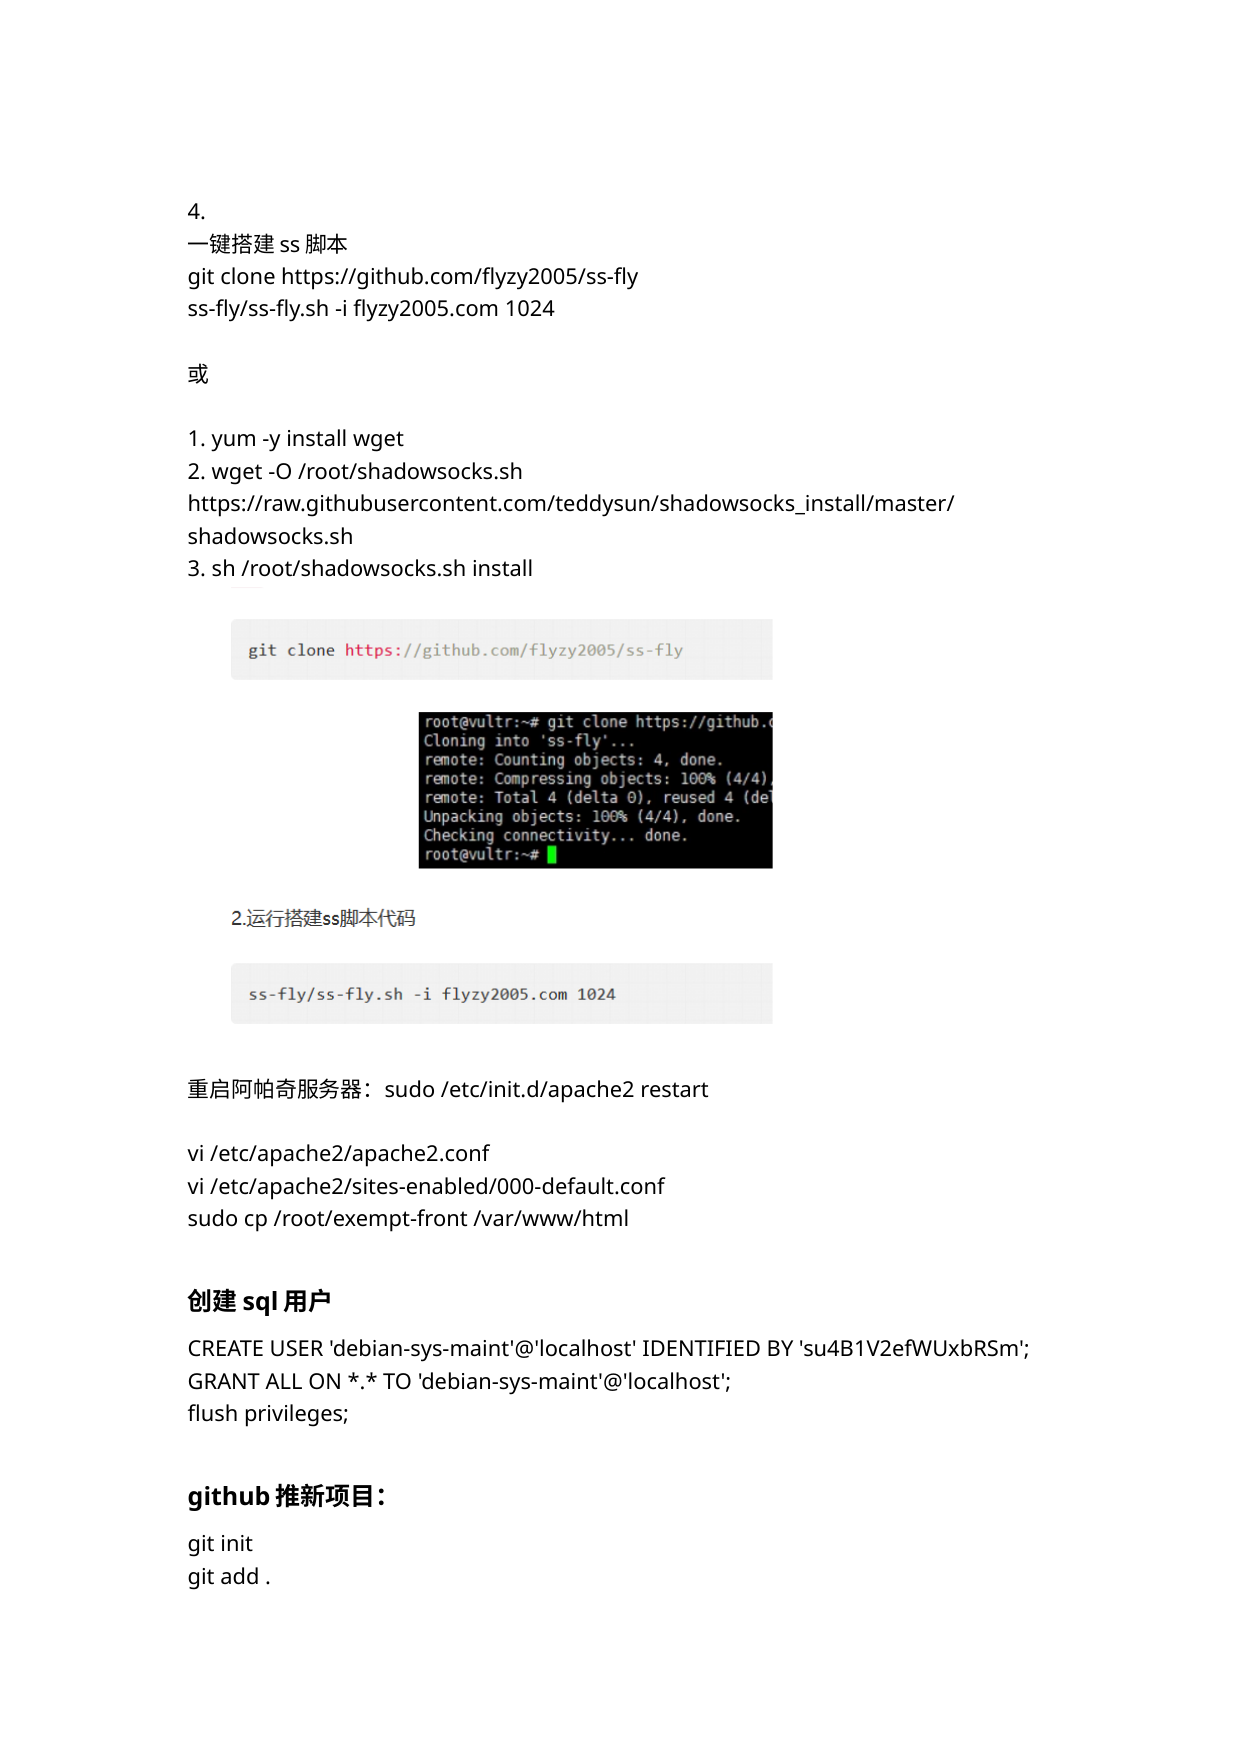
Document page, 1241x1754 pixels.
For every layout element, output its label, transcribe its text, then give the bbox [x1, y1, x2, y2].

text vi /etc/apache2/sites-enabled/000-default.conf [187, 1169, 1053, 1202]
text 4. [187, 194, 1053, 227]
text 1. yum -y install wget [187, 422, 1053, 454]
text git add . [187, 1559, 1053, 1592]
text 一键搭建ss脚本 [187, 227, 1053, 259]
text sudo cp /root/exempt-front /var/www/html [187, 1202, 1053, 1234]
text git init [187, 1527, 1053, 1559]
text 创建sql用户 [187, 1267, 1053, 1332]
picture [222, 587, 773, 1037]
text 2. wget -O /root/shadowsocks.sh https://raw.githubusercontent.com/teddysun/shadowsocks_install/master/shadowsocks.sh [187, 454, 1053, 552]
text ss-fly/ss-fly.sh -i flyzy2005.com 1024 [187, 292, 1053, 324]
text CREATE USER 'debian-sys-maint'@'localhost' IDENTIFIED BY 'su4B1V2efWUxbRSm'; [187, 1332, 1053, 1364]
text vi /etc/apache2/apache2.conf [187, 1137, 1053, 1169]
text 或 [187, 357, 1053, 389]
text 重启阿帕奇服务器：sudo /etc/init.d/apache2 restart [187, 1072, 1053, 1104]
text flush privileges; [187, 1397, 1053, 1429]
text 3. sh /root/shadowsocks.sh install [187, 552, 1053, 584]
text GRANT ALL ON *.* TO 'debian-sys-maint'@'localhost'; [187, 1364, 1053, 1397]
text git clone https://github.com/flyzy2005/ss-fly [187, 259, 1053, 292]
text github推新项目： [187, 1462, 1053, 1527]
